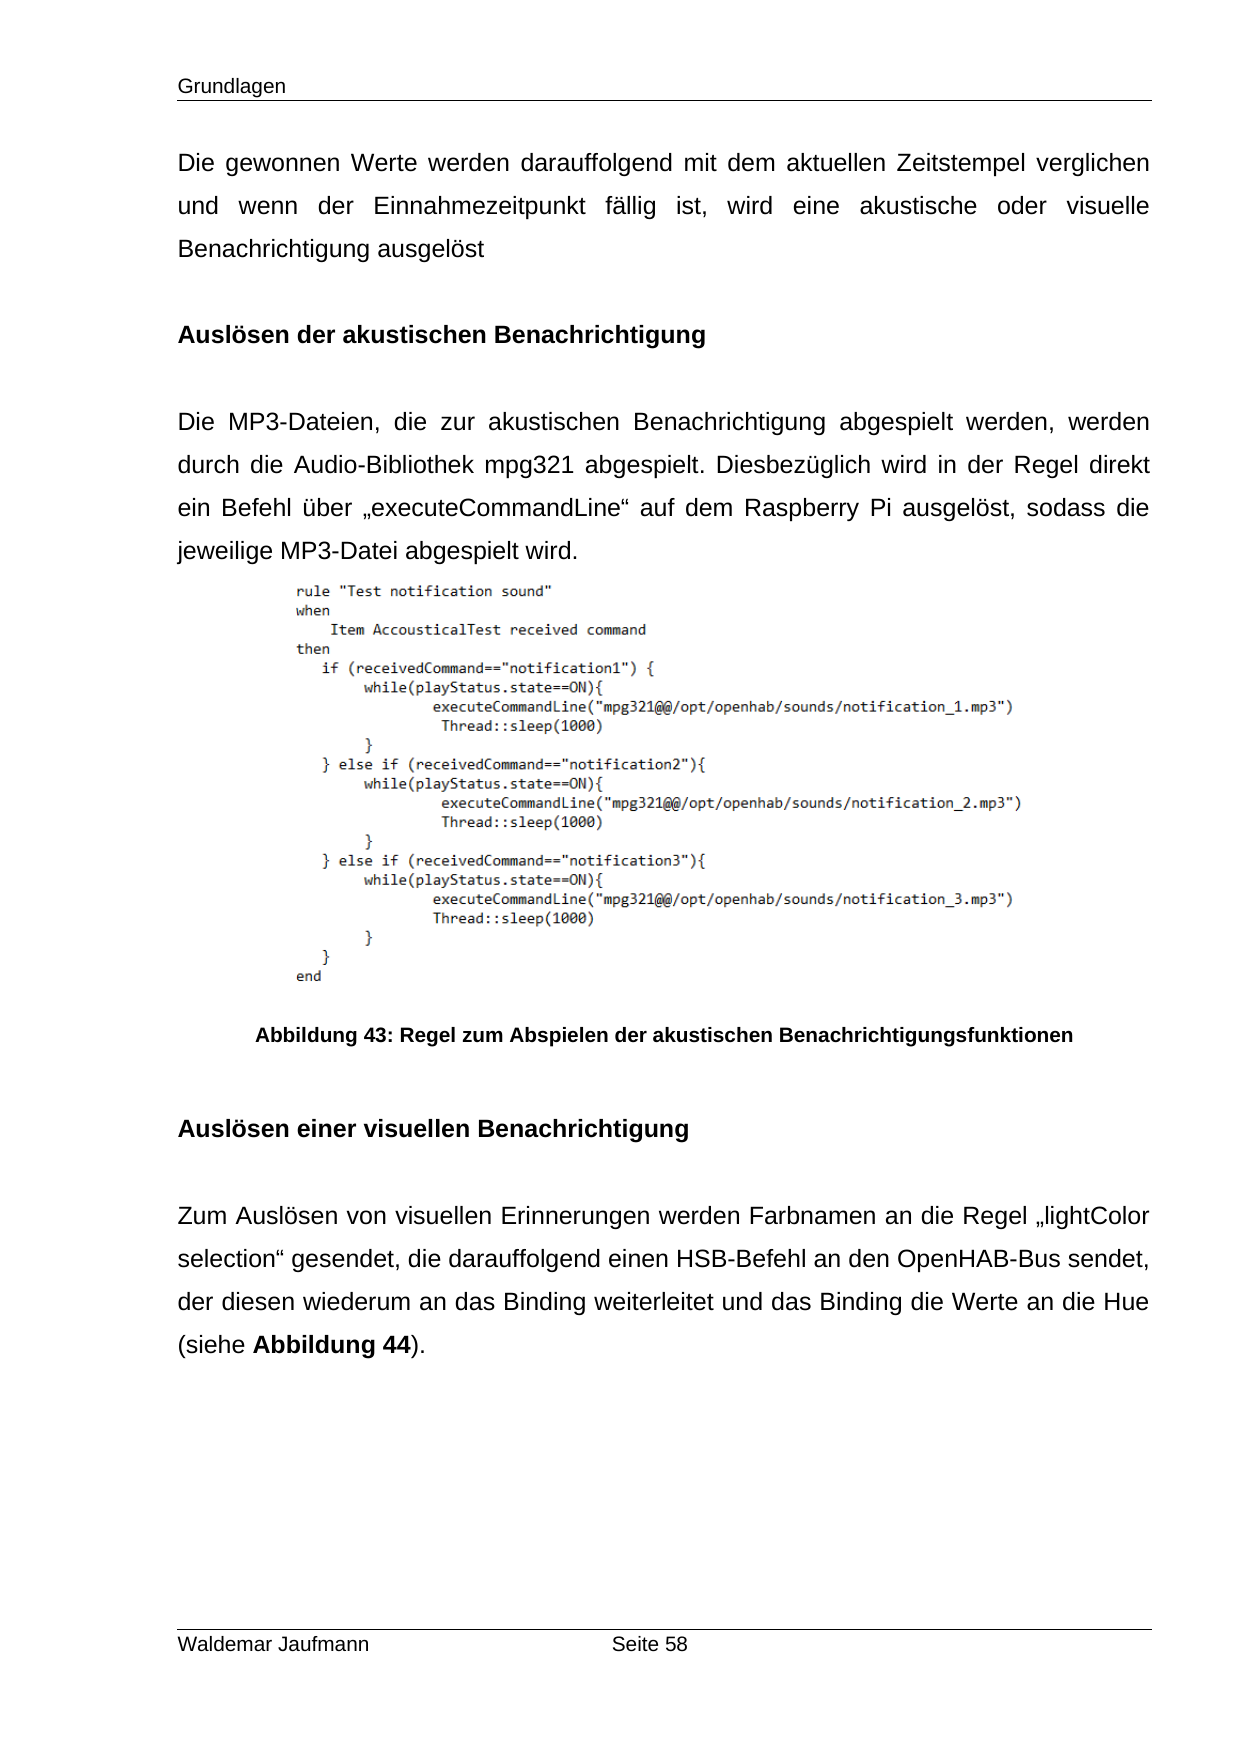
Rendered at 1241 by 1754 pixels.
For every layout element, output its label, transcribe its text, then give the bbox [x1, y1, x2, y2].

text Die MP3-Dateien, die zur akustischen Benachrichtigung abgespielt werden, werden durch die Audio-Bibliothek mpg321 abgespielt. Diesbezüglich wird in der Regel direkt ein Befehl über „executeCommandLine“ auf dem Raspberry Pi ausgelöst, sodass die jeweilige MP3-Datei abgespielt wird. [177, 406, 1152, 564]
text Auslösen der akustischen Benachrichtigung [177, 320, 1152, 349]
text Auslösen einer visuellen Benachrichtigung [177, 1114, 1152, 1143]
text Die gewonnen Werte werden darauffolgend mit dem aktuellen Zeitstempel verglichen und wenn der Einnahmezeitpunkt fällig ist, wird eine akustische oder visuelle Benachrichtigung ausgelöst [177, 148, 1152, 263]
text Zum Auslösen von visuellen Erinnerungen werden Farbnamen an die Regel „lightColor selection“ gesendet, die darauffolgend einen HSB-Befehl an den OpenHAB-Bus sendet, der diesen wiederum an das Binding weiterleitet und das Binding die Werte an die Hue (siehe Abbildung 44). [177, 1201, 1152, 1359]
picture [296, 578, 1033, 996]
text Abbildung 43: Regel zum Abspielen der akustischen Benachrichtigungsfunktionen [177, 1023, 1152, 1047]
